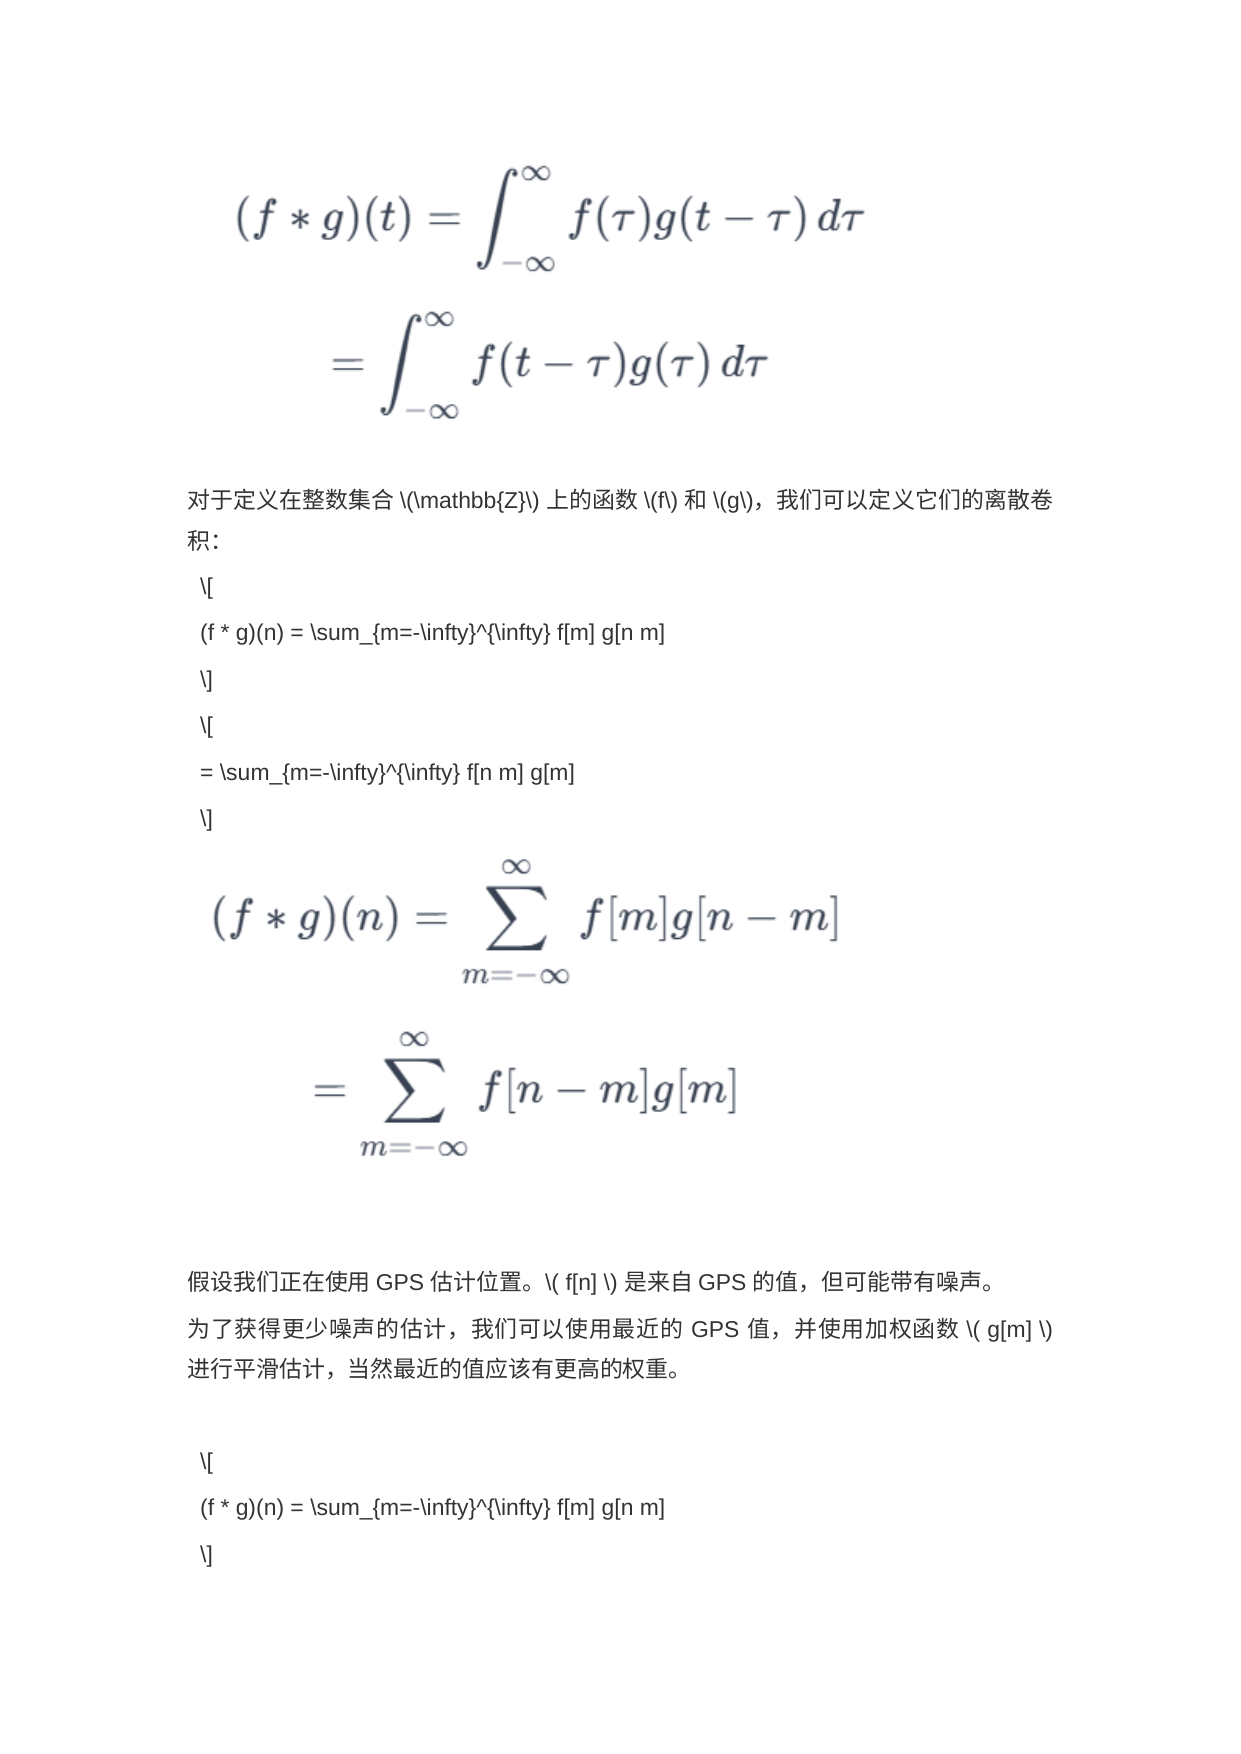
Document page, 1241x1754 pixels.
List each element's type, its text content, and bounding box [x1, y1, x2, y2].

text \[ [187, 1441, 1053, 1481]
text (f * g)(n) = \sum_{m=-\infty}^{\infty} f[m] g[n m] [187, 612, 1053, 652]
text \] [187, 798, 1053, 839]
text (f * g)(n) = \sum_{m=-\infty}^{\infty} f[m] g[n m] [187, 1487, 1053, 1527]
text \[ [187, 566, 1053, 606]
picture [187, 845, 939, 1195]
picture [187, 150, 927, 461]
text 对于定义在整数集合 \(\mathbb{Z}\) 上的函数 \(f\) 和 \(g\)，我们可以定义它们的离散卷积： [187, 479, 1053, 559]
text = \sum_{m=-\infty}^{\infty} f[n m] g[m] [187, 752, 1053, 792]
text \[ [187, 705, 1053, 746]
text \] [187, 1534, 1053, 1574]
text 为了获得更少噪声的估计，我们可以使用最近的 GPS 值，并使用加权函数 \( g[m] \) 进行平滑估计，当然最近的值应该有更高的权重。 [187, 1307, 1053, 1388]
text \] [187, 659, 1053, 699]
text 假设我们正在使用 GPS 估计位置。\( f[n] \) 是来自 GPS 的值，但可能带有噪声。 [187, 1261, 1053, 1301]
